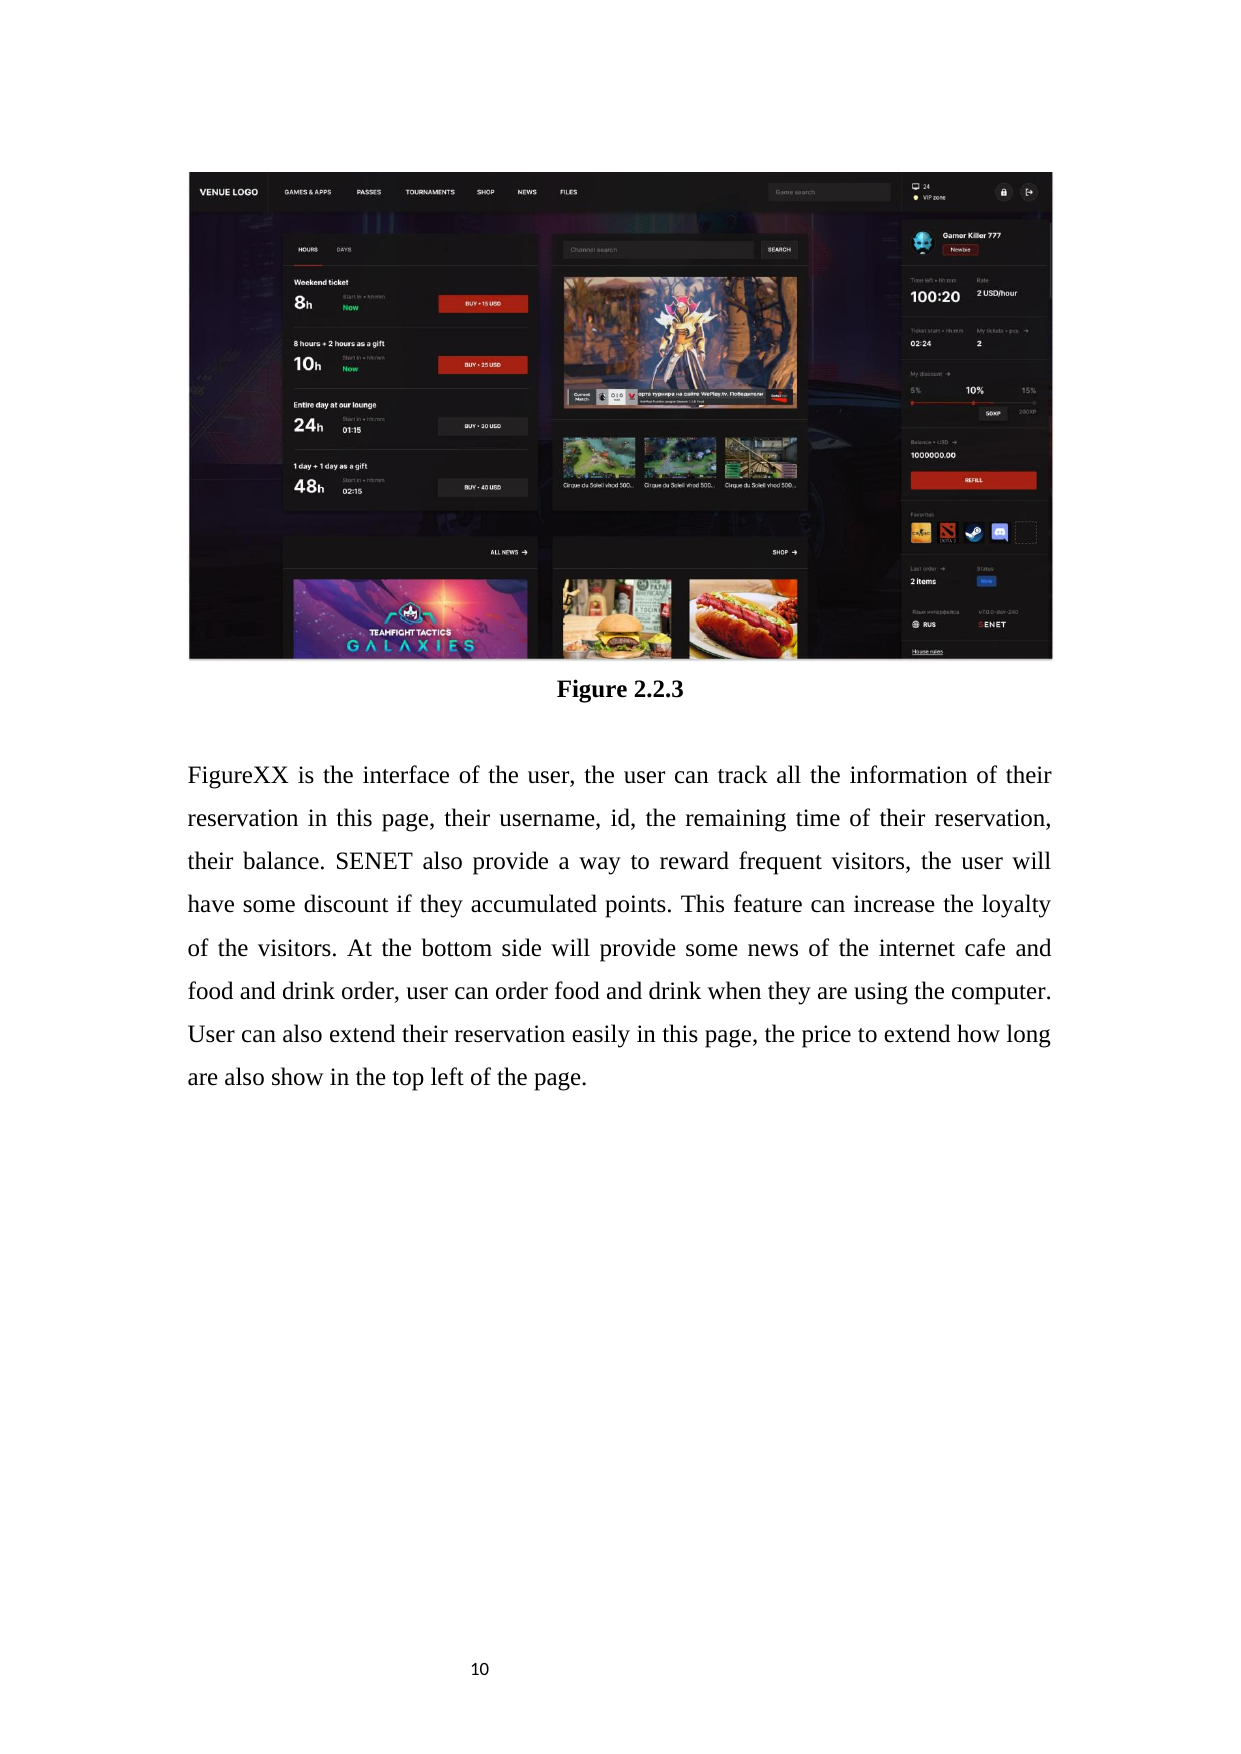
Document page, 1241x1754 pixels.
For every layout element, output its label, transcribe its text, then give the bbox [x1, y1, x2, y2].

text FigureXX is the interface of the user, the user can track all the information of their reservation in this page, their username, id, the remaining time of their reservation, their balance. SENET also provide a way to reward frequent visitors, the user will have some discount if they accumulated points. This feature can increase the loyalty of the visitors. At the bottom side will provide some news of the internet cafe and food and drink order, user can order food and drink when they are using the computer. User can also extend their reservation easily in this page, the price to extend how long are also show in the top left of the page. [187, 760, 1053, 1091]
text Figure 2.2.3 [187, 674, 1053, 703]
picture [187, 172, 1054, 662]
